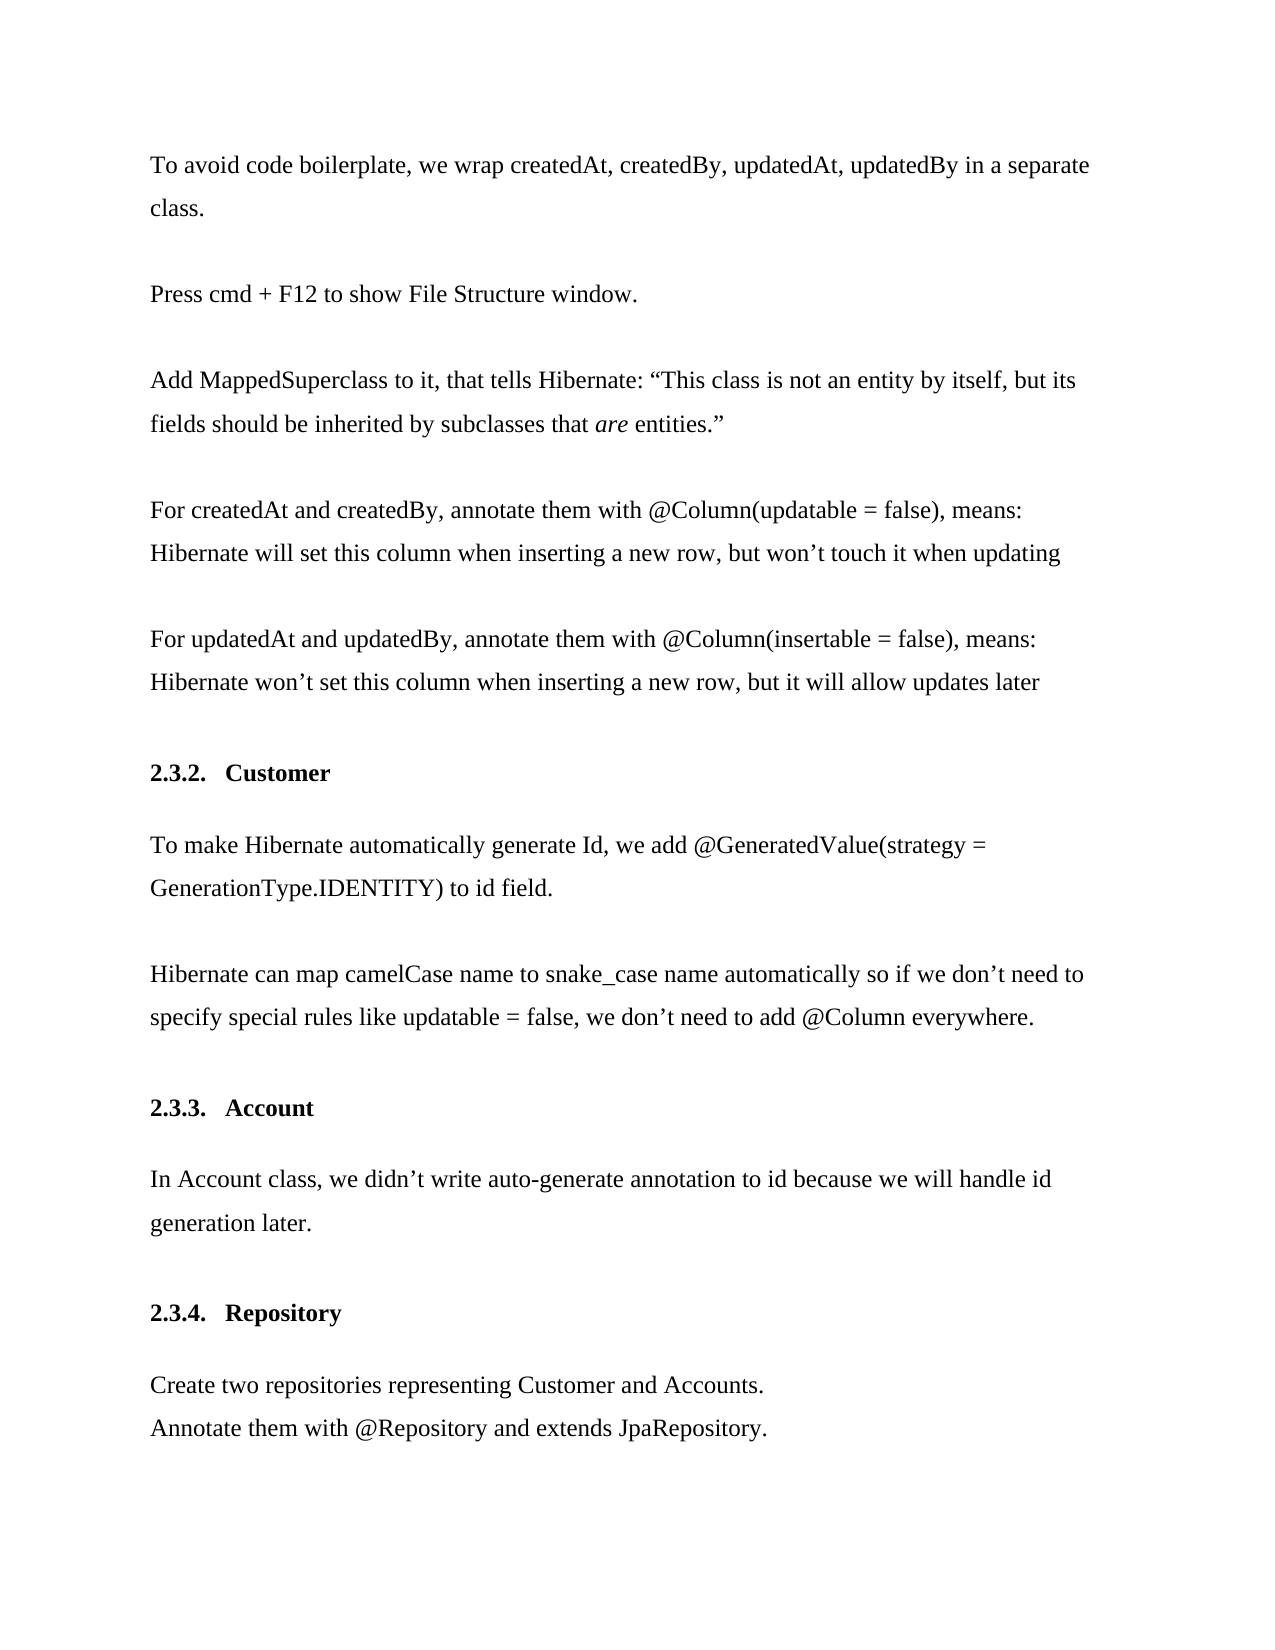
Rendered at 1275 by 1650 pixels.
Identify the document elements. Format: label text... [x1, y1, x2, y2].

text To avoid code boilerplate, we wrap createdAt, createdBy, updatedAt, updatedBy in a separate class. [150, 150, 1125, 222]
text To make Hibernate automatically generate Id, we add @GeneratedValue(strategy = GenerationType.IDENTITY) to id field. [150, 830, 1125, 902]
text Add MappedSuperclass to it, that tells Hibernate: “This class is not an entity by itself, but its fields should be inherited by subclasses that are entities.” [150, 366, 1125, 437]
text Annotate them with @Repository and extends JpaRepository. [150, 1413, 1125, 1442]
text Create two repositories representing Customer and Accounts. [150, 1370, 1125, 1399]
text For updatedAt and updatedBy, annotate them with @Column(insertable = false), means: Hibernate won’t set this column when inserting a new row, but it will allow updates later [150, 624, 1125, 696]
text Press cmd + F12 to show File Structure window. [150, 279, 1125, 308]
text In Account class, we didn’t write auto-generate annotation to id because we will handle id generation later. [150, 1164, 1125, 1236]
subtitle Account [150, 1093, 1125, 1121]
text Hibernate can map camelCase name to snake_case name automatically so if we don’t need to specify special rules like updatable = false, we don’t need to add @Column everywhere. [150, 959, 1125, 1031]
text For createdAt and createdBy, annotate them with @Column(updatable = false), means: Hibernate will set this column when inserting a new row, but won’t touch it when updating [150, 495, 1125, 567]
subtitle Customer [150, 758, 1125, 787]
subtitle Repository [150, 1298, 1125, 1327]
